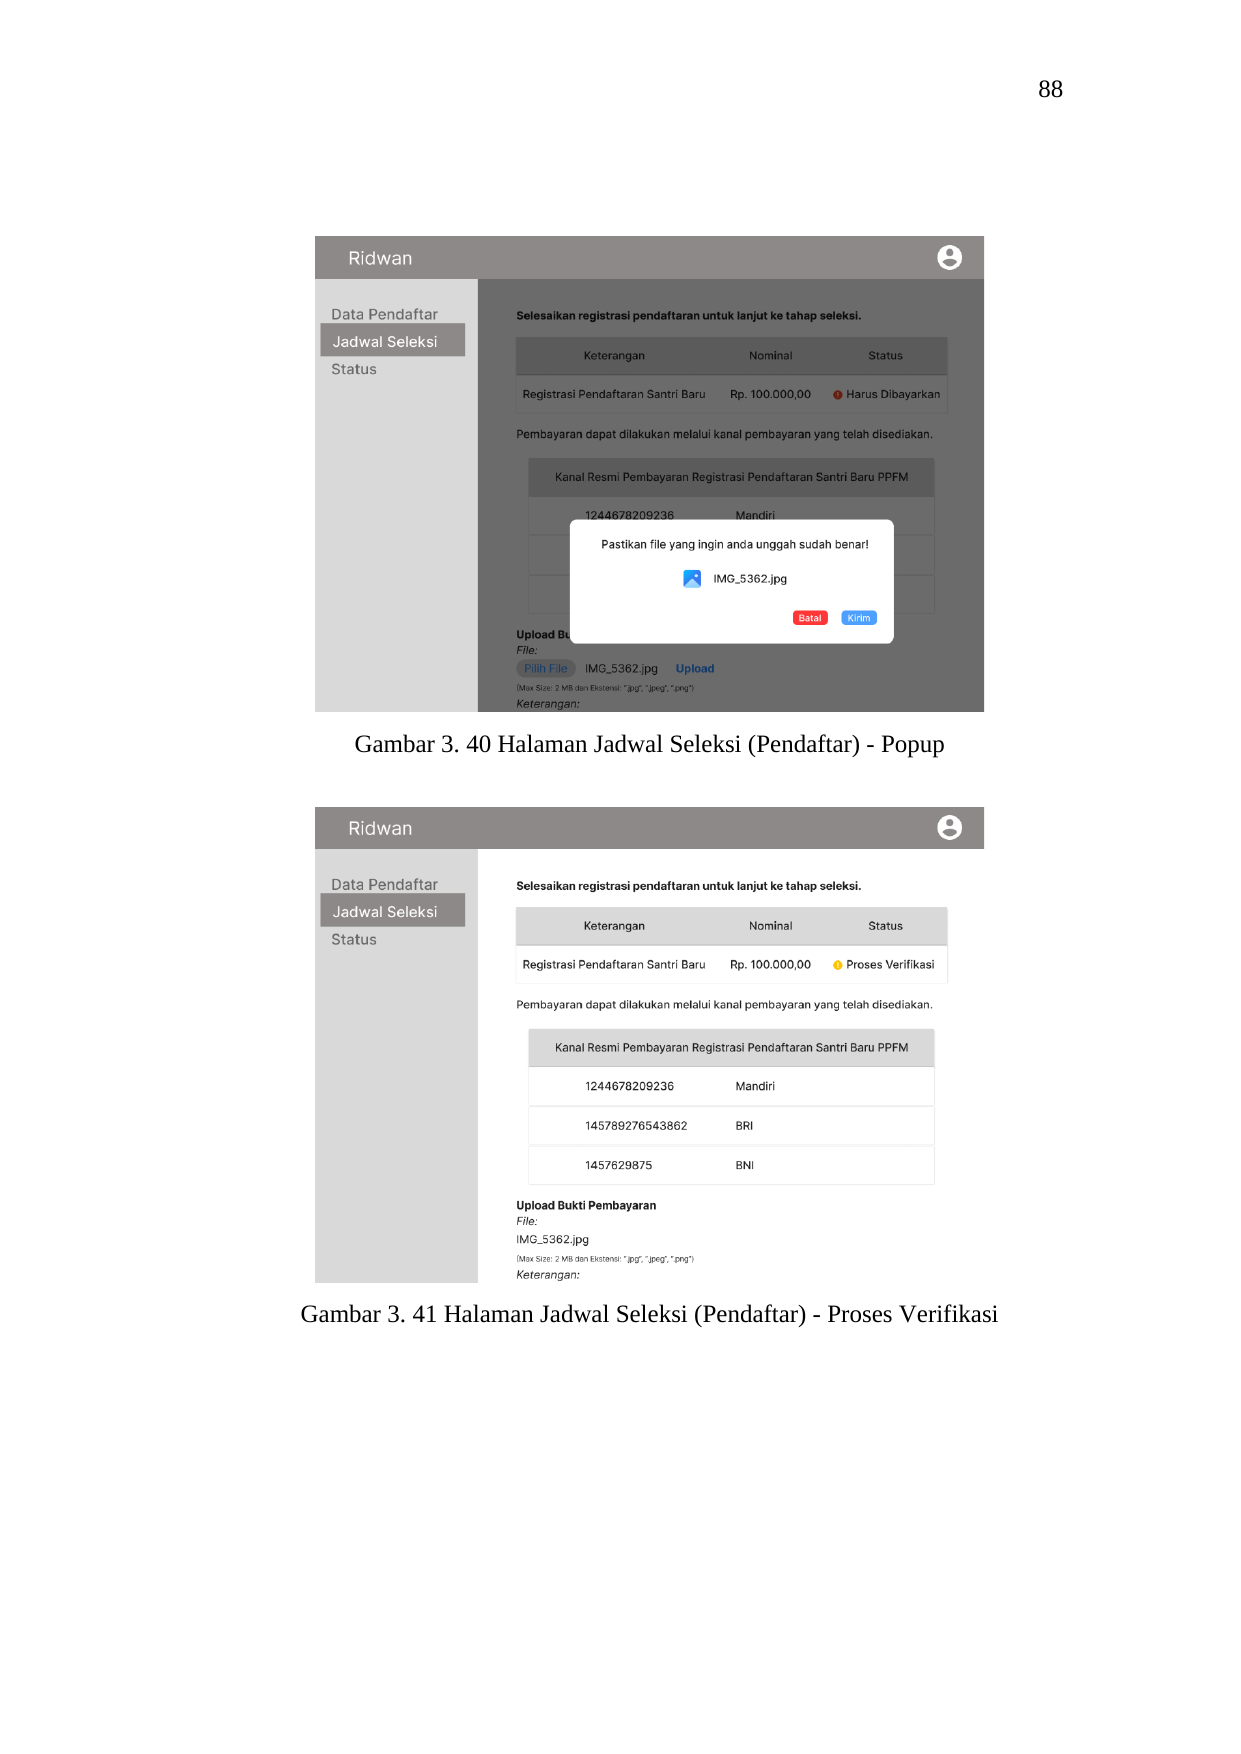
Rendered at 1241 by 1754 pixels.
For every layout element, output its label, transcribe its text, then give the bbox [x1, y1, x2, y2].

picture [315, 236, 985, 712]
text Gambar 3. 40 Halaman Jadwal Seleksi (Pendaftar) - Popup [236, 729, 1063, 757]
text Gambar 3. 41 Halaman Jadwal Seleksi (Pendaftar) - Proses Verifikasi [236, 1299, 1063, 1328]
picture [315, 807, 985, 1283]
